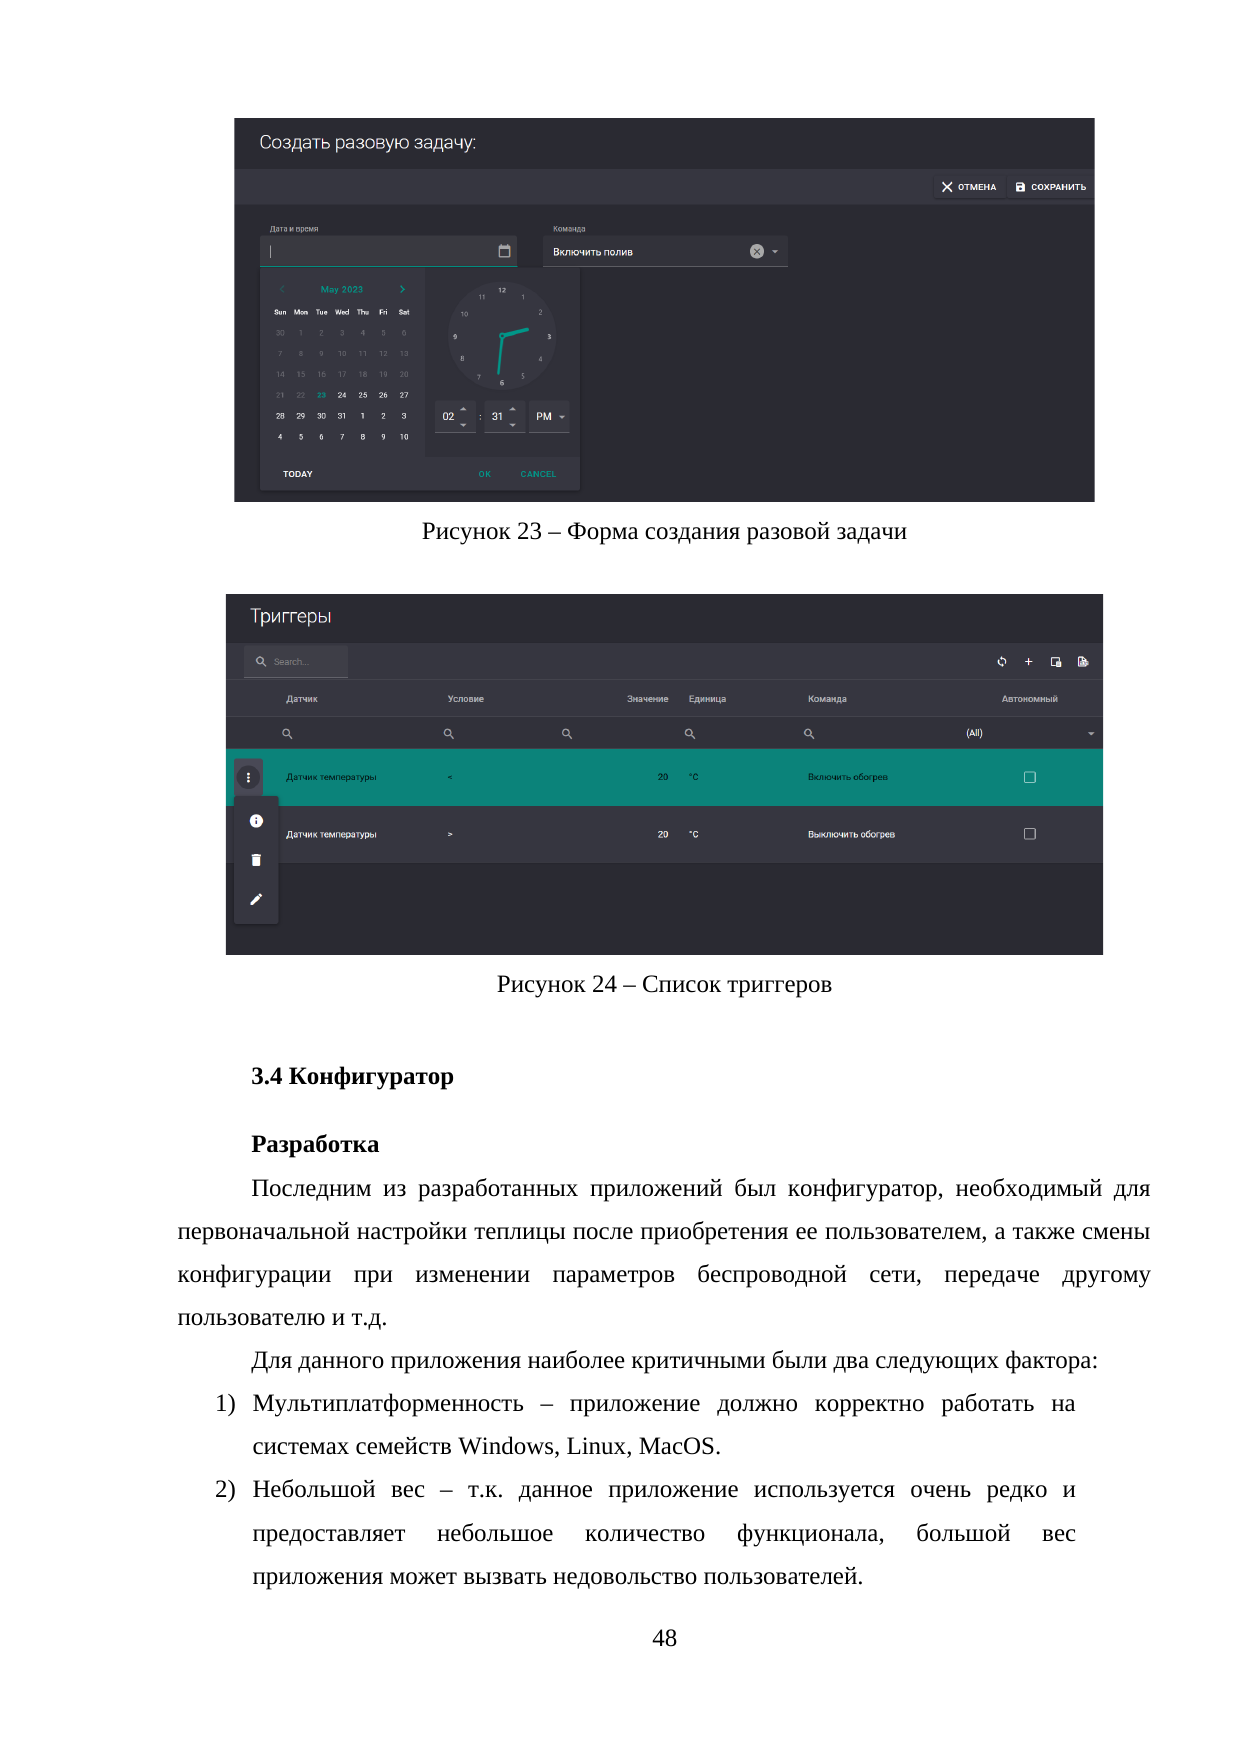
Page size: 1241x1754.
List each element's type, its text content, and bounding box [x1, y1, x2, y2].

text Рисунок 23 – Форма создания разовой задачи [177, 516, 1152, 544]
text Последним из разработанных приложений был конфигуратор, необходимый для первоначальной настройки теплицы после приобретения ее пользователем, а также смены конфигурации при изменении параметров беспроводной сети, передаче другому пользователю и т.д. [177, 1173, 1152, 1331]
text Рисунок 24 – Список триггеров [177, 969, 1152, 997]
text Для данного приложения наиболее критичными были два следующих фактора: [177, 1345, 1152, 1374]
picture [225, 594, 1104, 955]
list Небольшой вес – т.к. данное приложение используется очень редко и предоставляет небольшое количество функционала, большой вес приложения может вызвать недовольство пользователей. [215, 1474, 1077, 1589]
text 3.4 Конфигуратор [177, 1061, 1152, 1090]
list Мультиплатформенность – приложение должно корректно работать на системах семейств Windows, Linux, MacOS. [215, 1388, 1077, 1460]
picture [234, 118, 1095, 502]
text Разработка [177, 1129, 1152, 1158]
